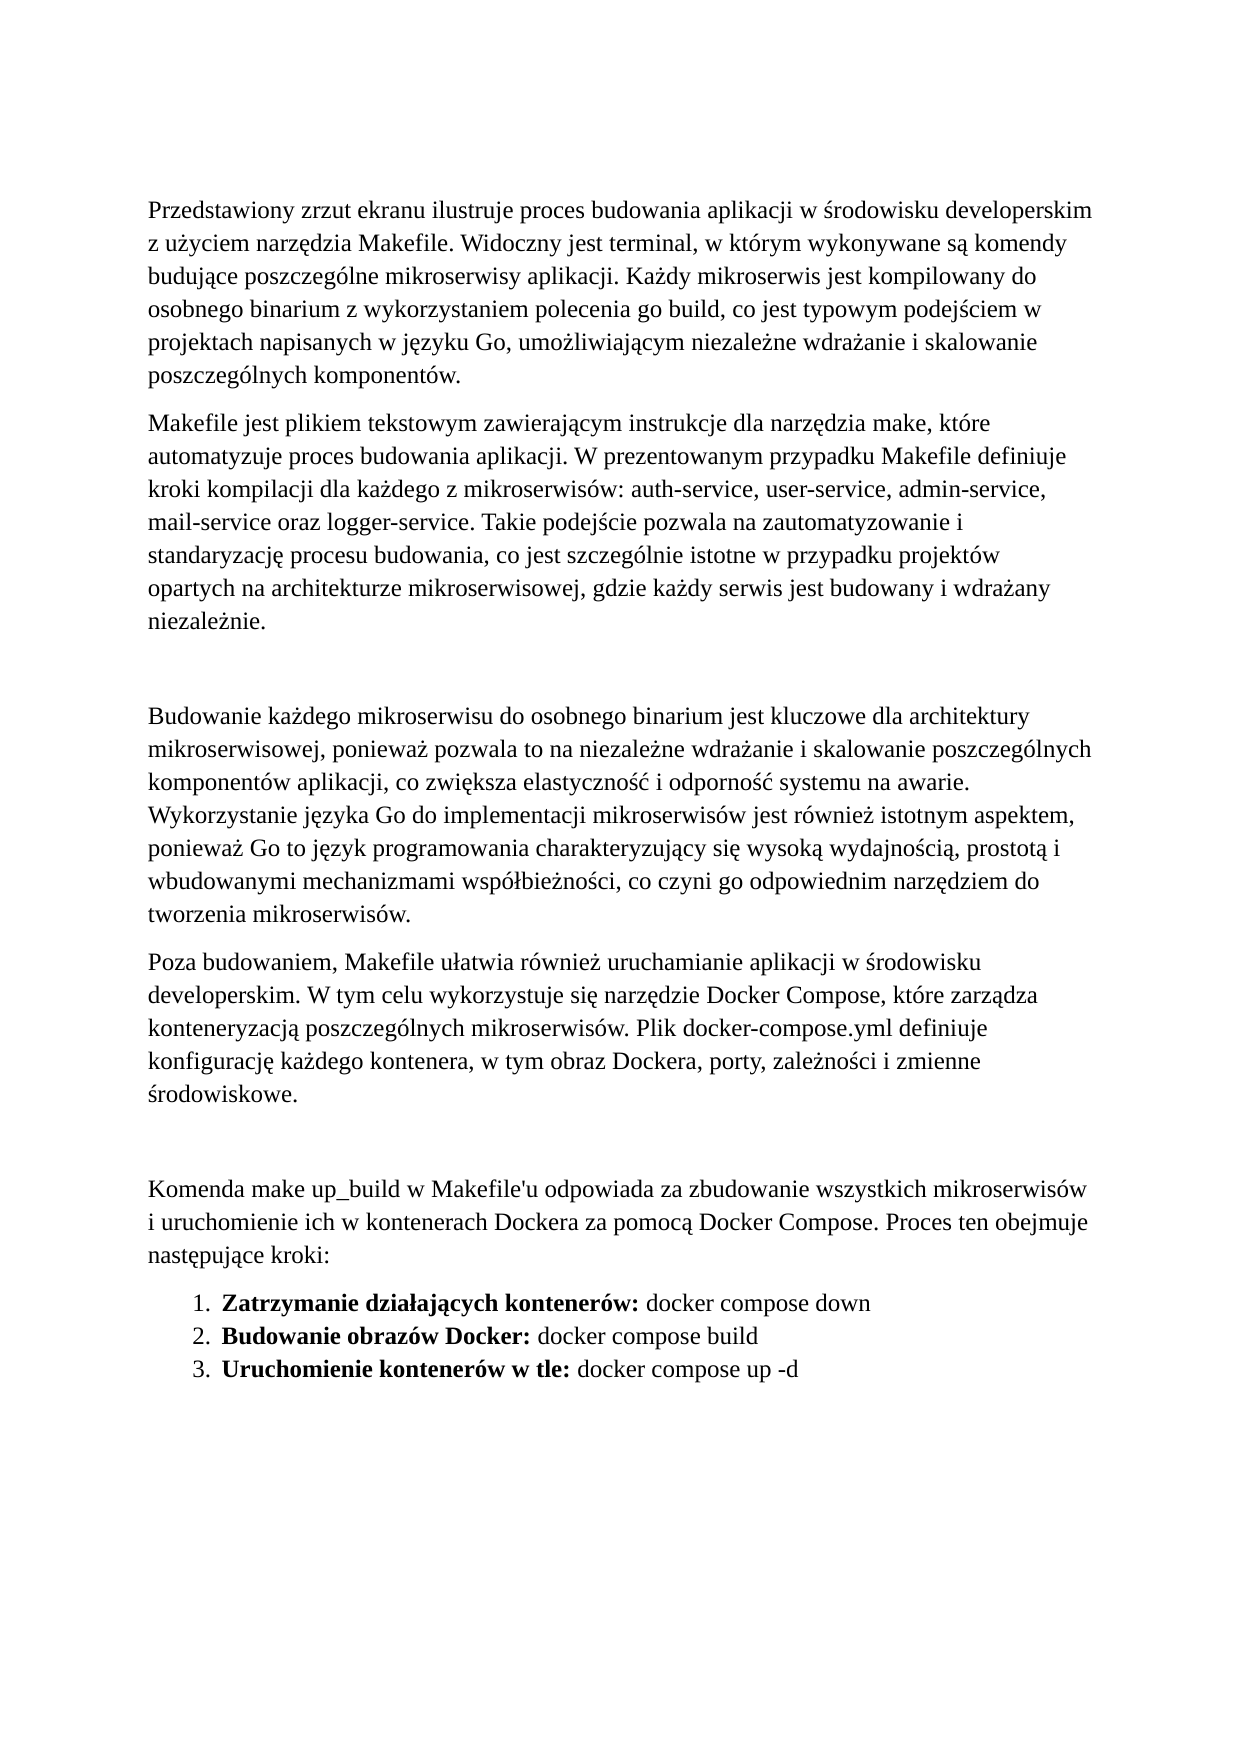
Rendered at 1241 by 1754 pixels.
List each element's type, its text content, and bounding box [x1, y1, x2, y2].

list Uruchomienie kontenerów w tle: docker compose up -d [192, 1354, 1093, 1383]
text Budowanie każdego mikroserwisu do osobnego binarium jest kluczowe dla architektury mikroserwisowej, ponieważ pozwala to na niezależne wdrażanie i skalowanie poszczególnych komponentów aplikacji, co zwiększa elastyczność i odporność systemu na awarie. Wykorzystanie języka Go do implementacji mikroserwisów jest również istotnym aspektem, ponieważ Go to język programowania charakteryzujący się wysoką wydajnością, prostotą i wbudowanymi mechanizmami współbieżności, co czyni go odpowiednim narzędziem do tworzenia mikroserwisów. [148, 701, 1093, 928]
list Zatrzymanie działających kontenerów: docker compose down [192, 1288, 1093, 1317]
text Komenda make up_build w Makefile'u odpowiada za zbudowanie wszystkich mikroserwisów i uruchomienie ich w kontenerach Dockera za pomocą Docker Compose. Proces ten obejmuje następujące kroki: [148, 1174, 1093, 1269]
text Poza budowaniem, Makefile ułatwia również uruchamianie aplikacji w środowisku developerskim. W tym celu wykorzystuje się narzędzie Docker Compose, które zarządza konteneryzacją poszczególnych mikroserwisów. Plik docker-compose.yml definiuje konfigurację każdego kontenera, w tym obraz Dockera, porty, zależności i zmienne środowiskowe. [148, 947, 1093, 1108]
list Budowanie obrazów Docker: docker compose build [192, 1321, 1093, 1350]
text Makefile jest plikiem tekstowym zawierającym instrukcje dla narzędzia make, które automatyzuje proces budowania aplikacji. W prezentowanym przypadku Makefile definiuje kroki kompilacji dla każdego z mikroserwisów: auth-service, user-service, admin-service, mail-service oraz logger-service. Takie podejście pozwala na zautomatyzowanie i standaryzację procesu budowania, co jest szczególnie istotne w przypadku projektów opartych na architekturze mikroserwisowej, gdzie każdy serwis jest budowany i wdrażany niezależnie. [148, 408, 1093, 635]
text Przedstawiony zrzut ekranu ilustruje proces budowania aplikacji w środowisku developerskim z użyciem narzędzia Makefile. Widoczny jest terminal, w którym wykonywane są komendy budujące poszczególne mikroserwisy aplikacji. Każdy mikroserwis jest kompilowany do osobnego binarium z wykorzystaniem polecenia go build, co jest typowym podejściem w projektach napisanych w języku Go, umożliwiającym niezależne wdrażanie i skalowanie poszczególnych komponentów. [148, 195, 1093, 389]
